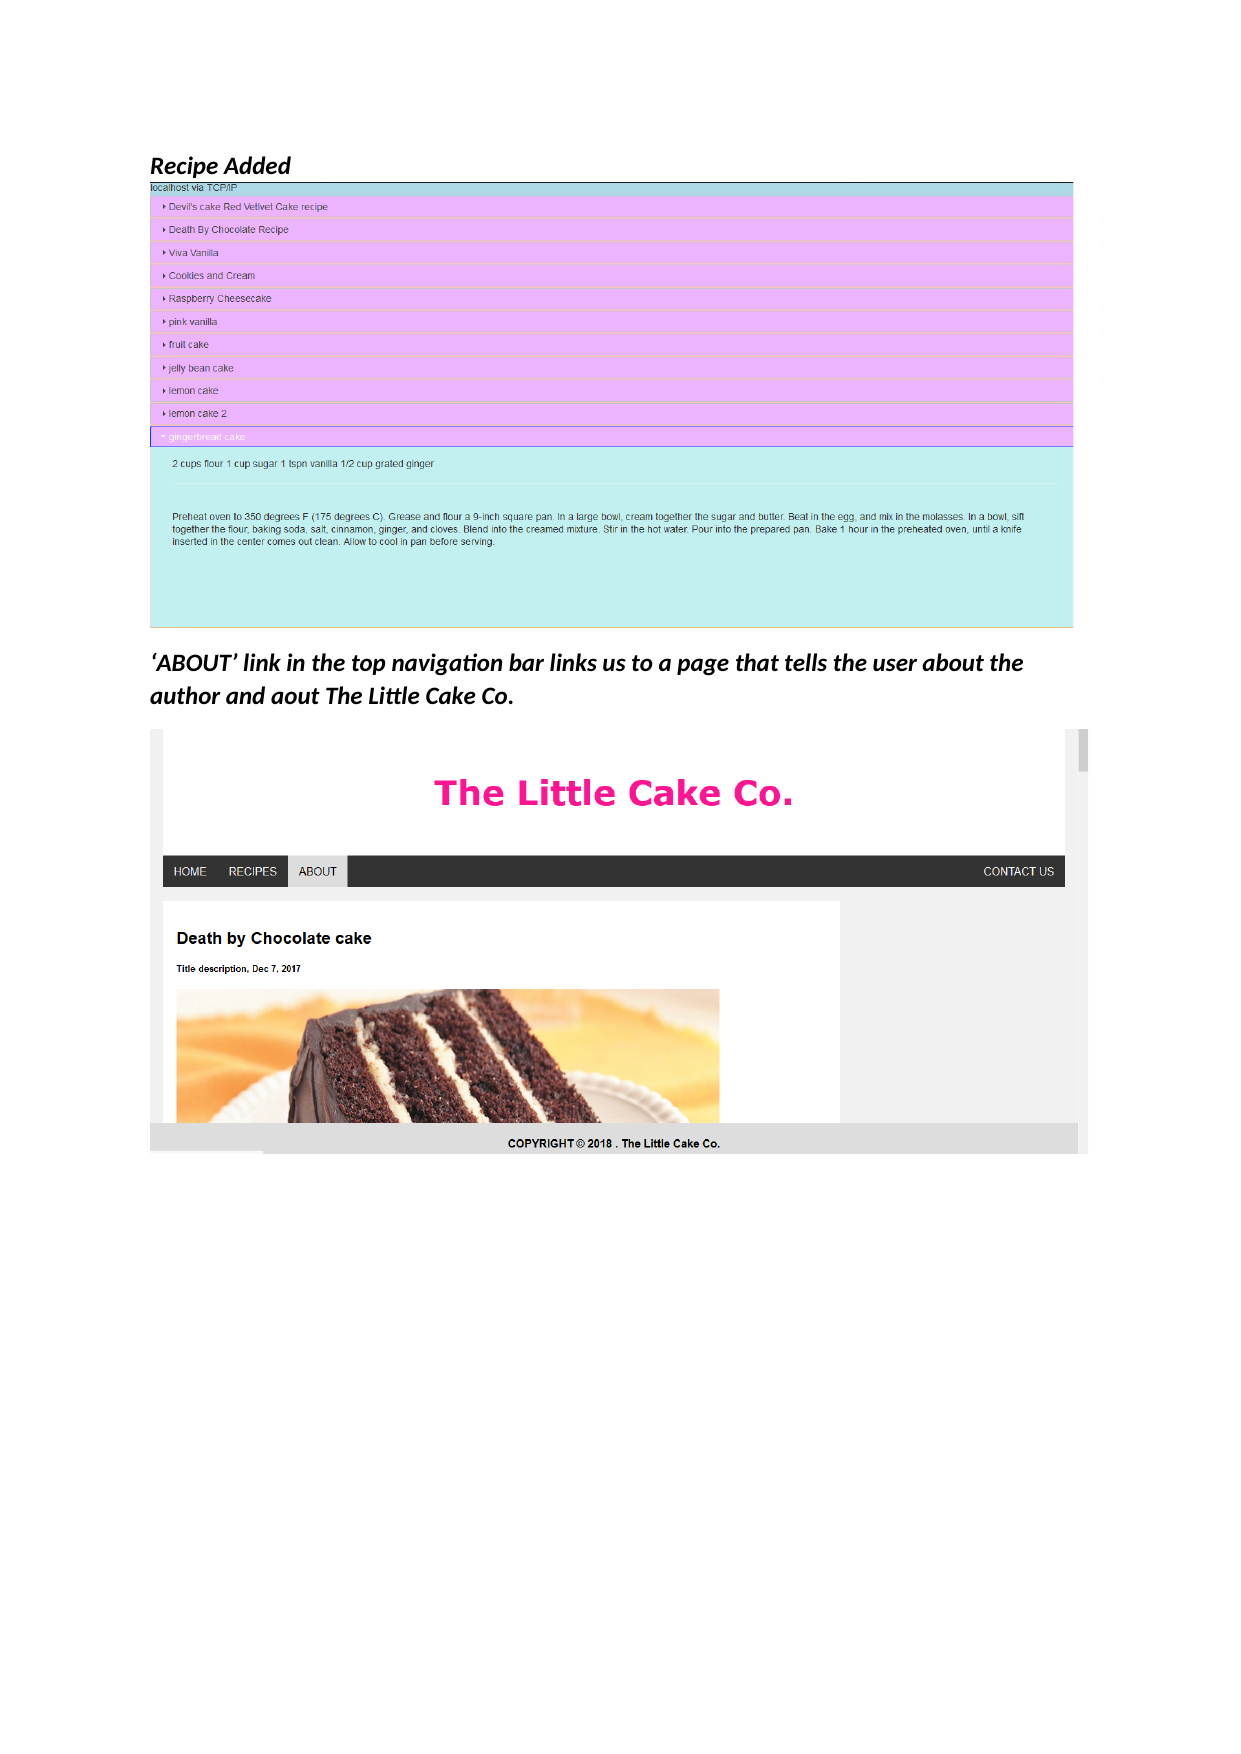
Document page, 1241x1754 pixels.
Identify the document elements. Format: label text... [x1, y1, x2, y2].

picture [150, 182, 1074, 628]
text ‘ABOUT’ link in the top navigation bar links us to a page that tells the user about the author and aout The Little Cake Co. [150, 647, 1090, 710]
picture [150, 729, 1089, 1154]
